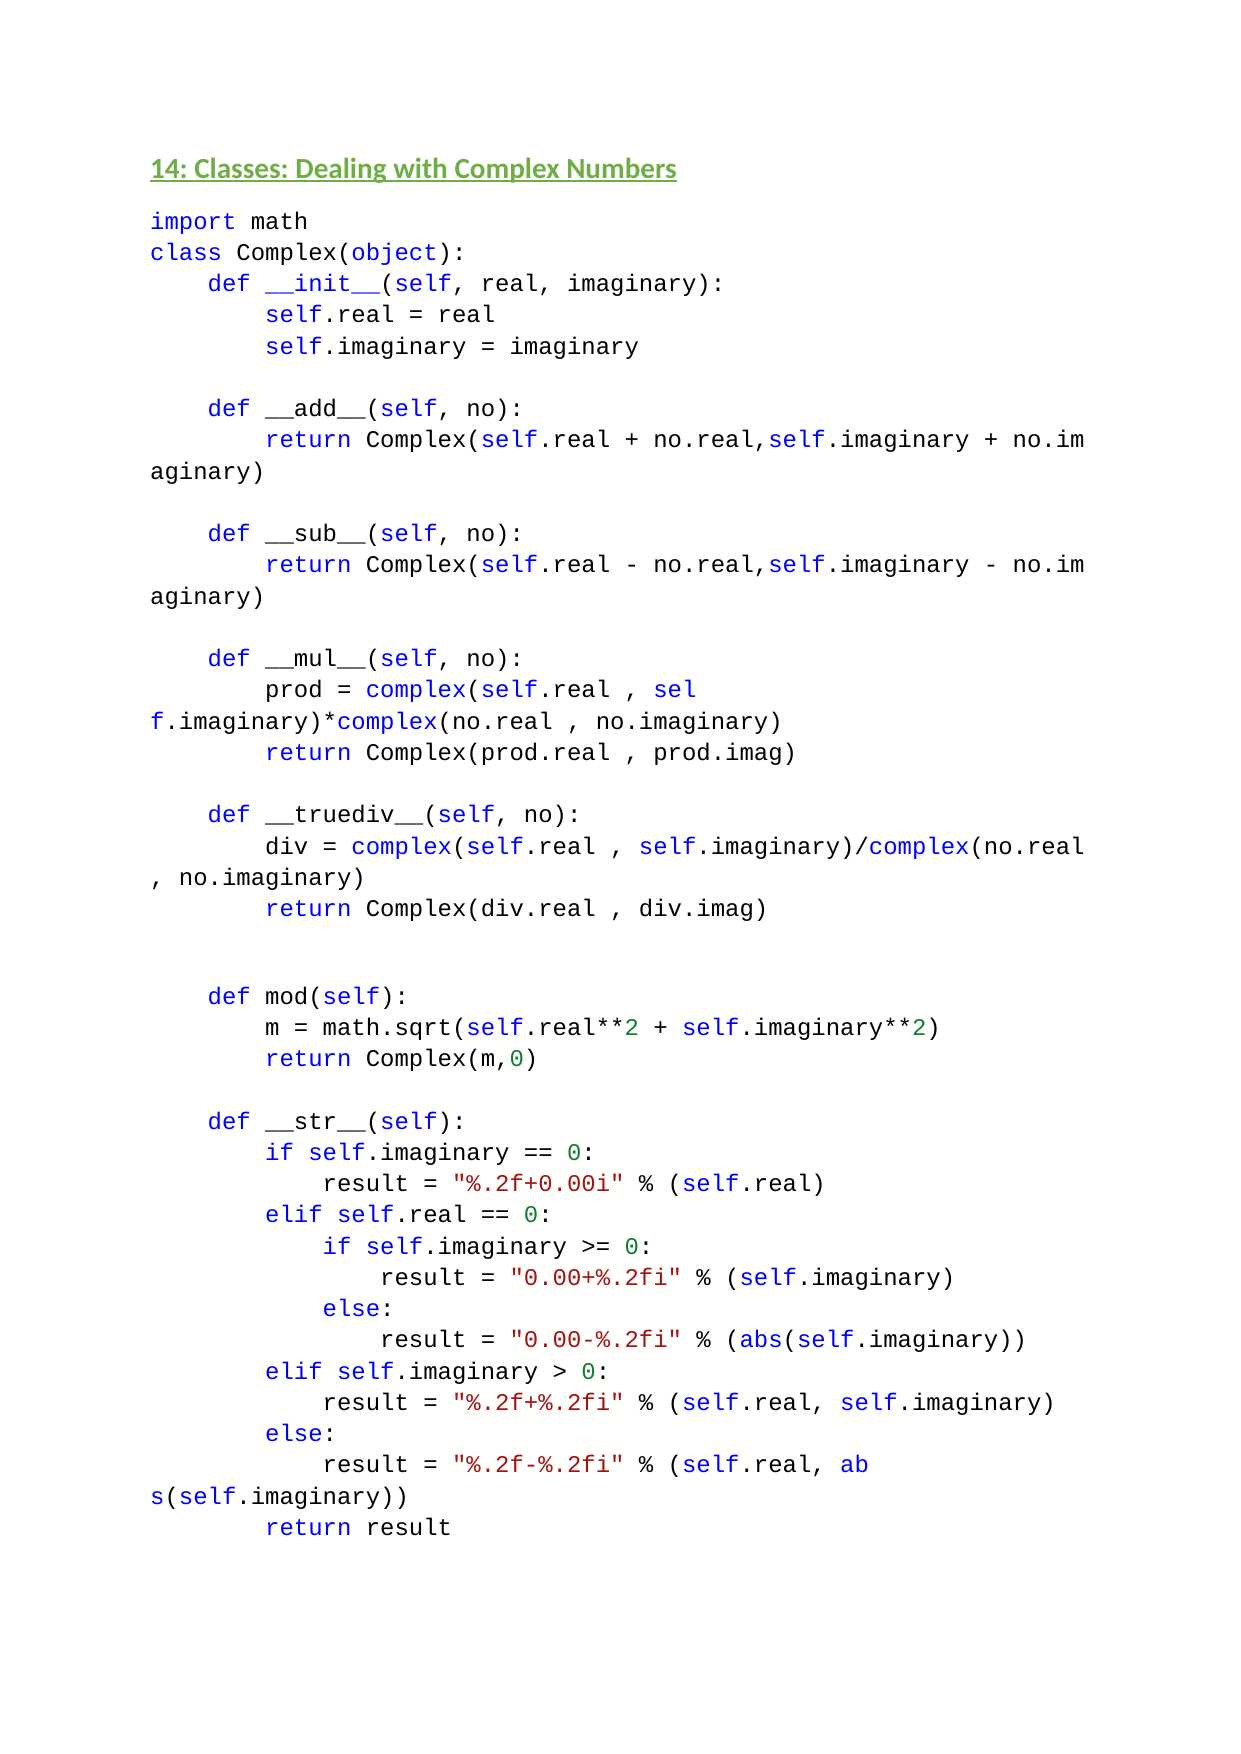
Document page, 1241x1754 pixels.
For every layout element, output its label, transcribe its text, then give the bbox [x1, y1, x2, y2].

text result = "%.2f-%.2fi" % (self.real, abs(self.imaginary)) [150, 1449, 1090, 1511]
text return Complex(self.real - no.real,self.imaginary - no.imaginary) [150, 549, 1090, 611]
text self.imaginary = imaginary [150, 330, 1090, 361]
text if self.imaginary == 0: [150, 1136, 1090, 1168]
text elif self.imaginary > 0: [150, 1355, 1090, 1386]
text else: [150, 1293, 1090, 1324]
text elif self.real == 0: [150, 1199, 1090, 1230]
text return Complex(m,0) [150, 1043, 1090, 1074]
text result = "%.2f+%.2fi" % (self.real, self.imaginary) [150, 1386, 1090, 1418]
text result = "0.00+%.2fi" % (self.imaginary) [150, 1261, 1090, 1293]
text def mod(self): [150, 980, 1090, 1011]
text result = "0.00-%.2fi" % (abs(self.imaginary)) [150, 1324, 1090, 1355]
text return Complex(self.real + no.real,self.imaginary + no.imaginary) [150, 424, 1090, 486]
text def __str__(self): [150, 1105, 1090, 1136]
text return result [150, 1511, 1090, 1543]
text 14: Classes: Dealing with Complex Numbers [150, 150, 1090, 186]
text self.real = real [150, 299, 1090, 330]
text prod = complex(self.real , self.imaginary)*complex(no.real , no.imaginary) [150, 674, 1090, 736]
text def __truediv__(self, no): [150, 799, 1090, 830]
text def __add__(self, no): [150, 393, 1090, 424]
text else: [150, 1418, 1090, 1449]
text def __mul__(self, no): [150, 643, 1090, 674]
text import math [150, 205, 1090, 236]
text return Complex(div.real , div.imag) [150, 893, 1090, 924]
text if self.imaginary >= 0: [150, 1230, 1090, 1261]
text return Complex(prod.real , prod.imag) [150, 736, 1090, 768]
text class Complex(object): [150, 236, 1090, 268]
text div = complex(self.real , self.imaginary)/complex(no.real , no.imaginary) [150, 830, 1090, 893]
text m = math.sqrt(self.real**2 + self.imaginary**2) [150, 1011, 1090, 1043]
text result = "%.2f+0.00i" % (self.real) [150, 1168, 1090, 1199]
text def __sub__(self, no): [150, 518, 1090, 549]
text def __init__(self, real, imaginary): [150, 268, 1090, 299]
